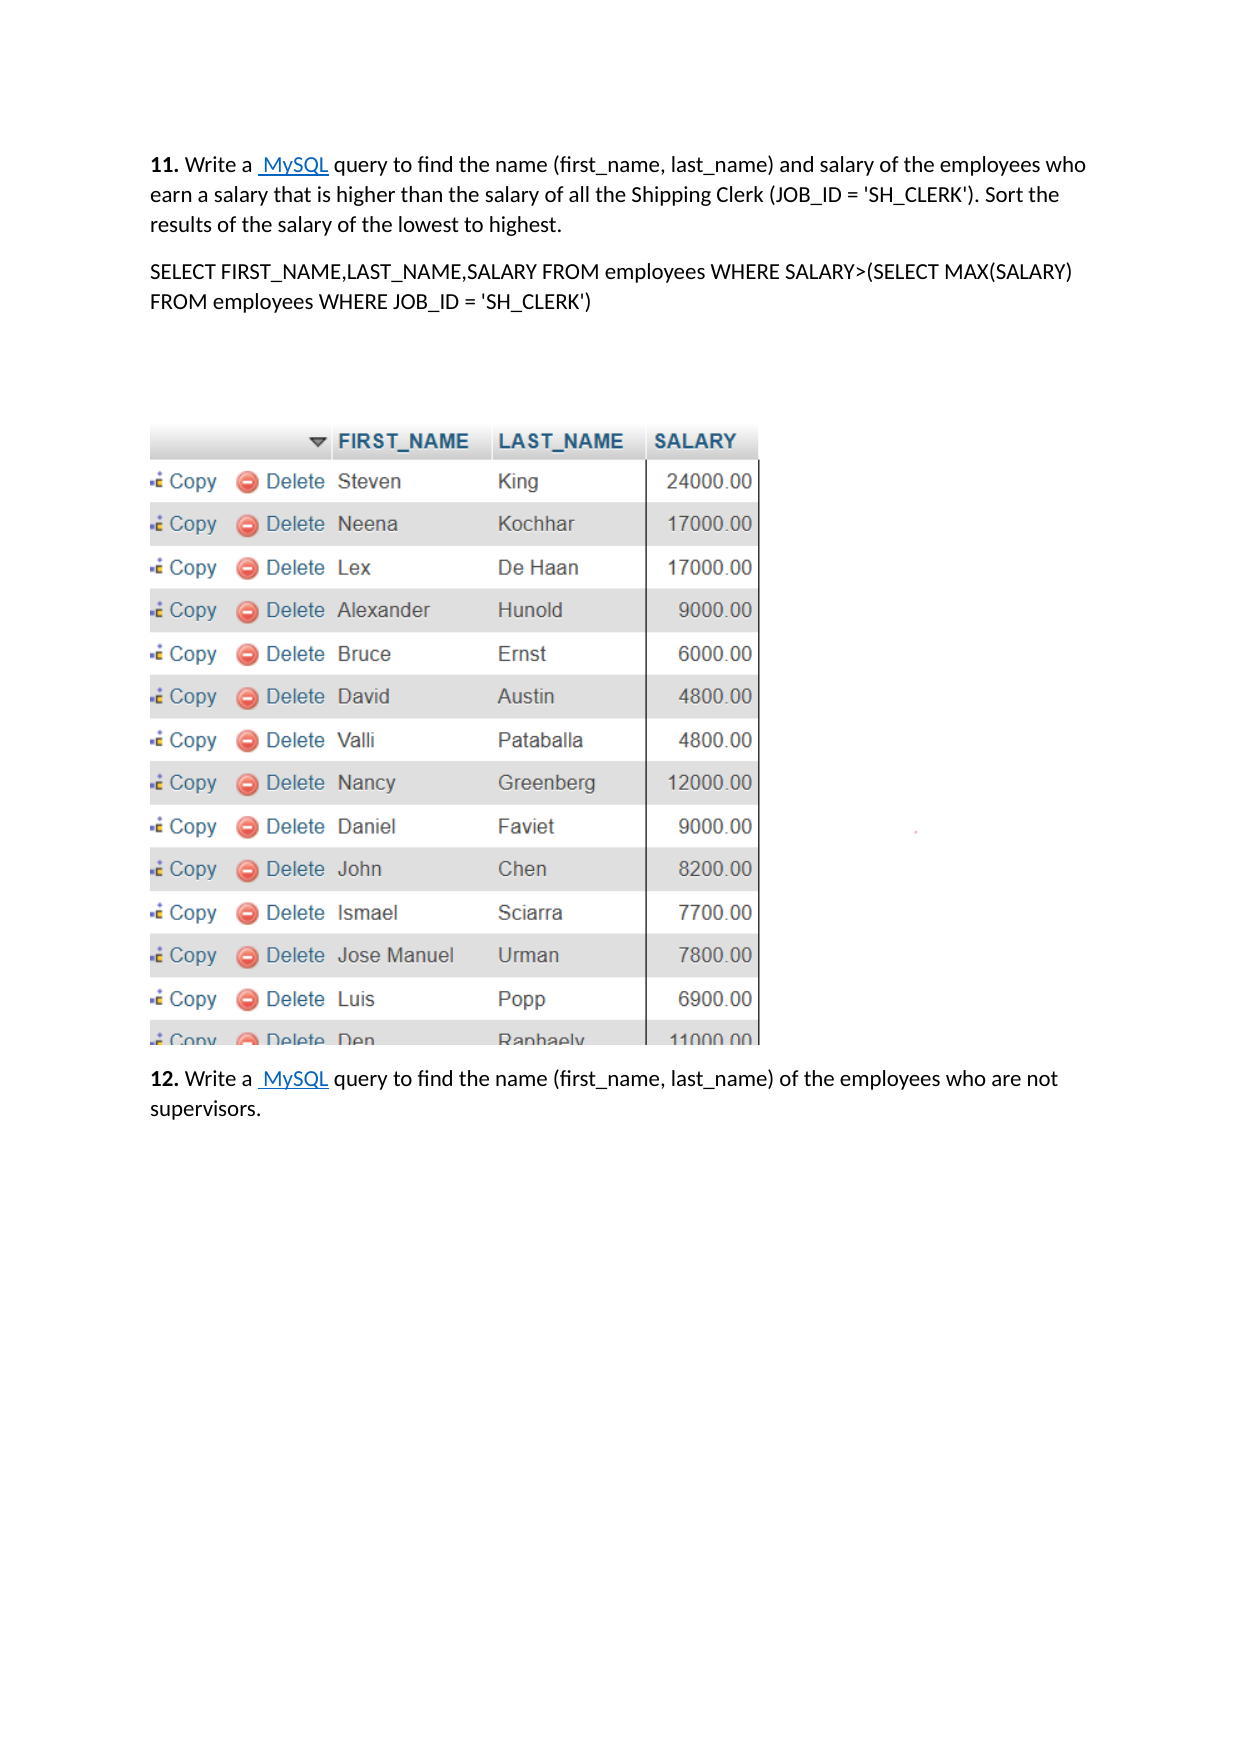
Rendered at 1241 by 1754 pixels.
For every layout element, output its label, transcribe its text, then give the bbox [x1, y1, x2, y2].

text 12. Write a MySQL query to find the name (first_name, last_name) of the employees who are not supervisors. [150, 1064, 1090, 1122]
text 11. Write a MySQL query to find the name (first_name, last_name) and salary of the employees who earn a salary that is higher than the salary of all the Shipping Clerk (JOB_ID = 'SH_CLERK'). Sort the results of the salary of the lowest to highest. [150, 150, 1090, 238]
text SELECT FIRST_NAME,LAST_NAME,SALARY FROM employees WHERE SALARY>(SELECT MAX(SALARY) FROM employees WHERE JOB_ID = 'SH_CLERK') [150, 257, 1090, 316]
picture [150, 381, 940, 1045]
